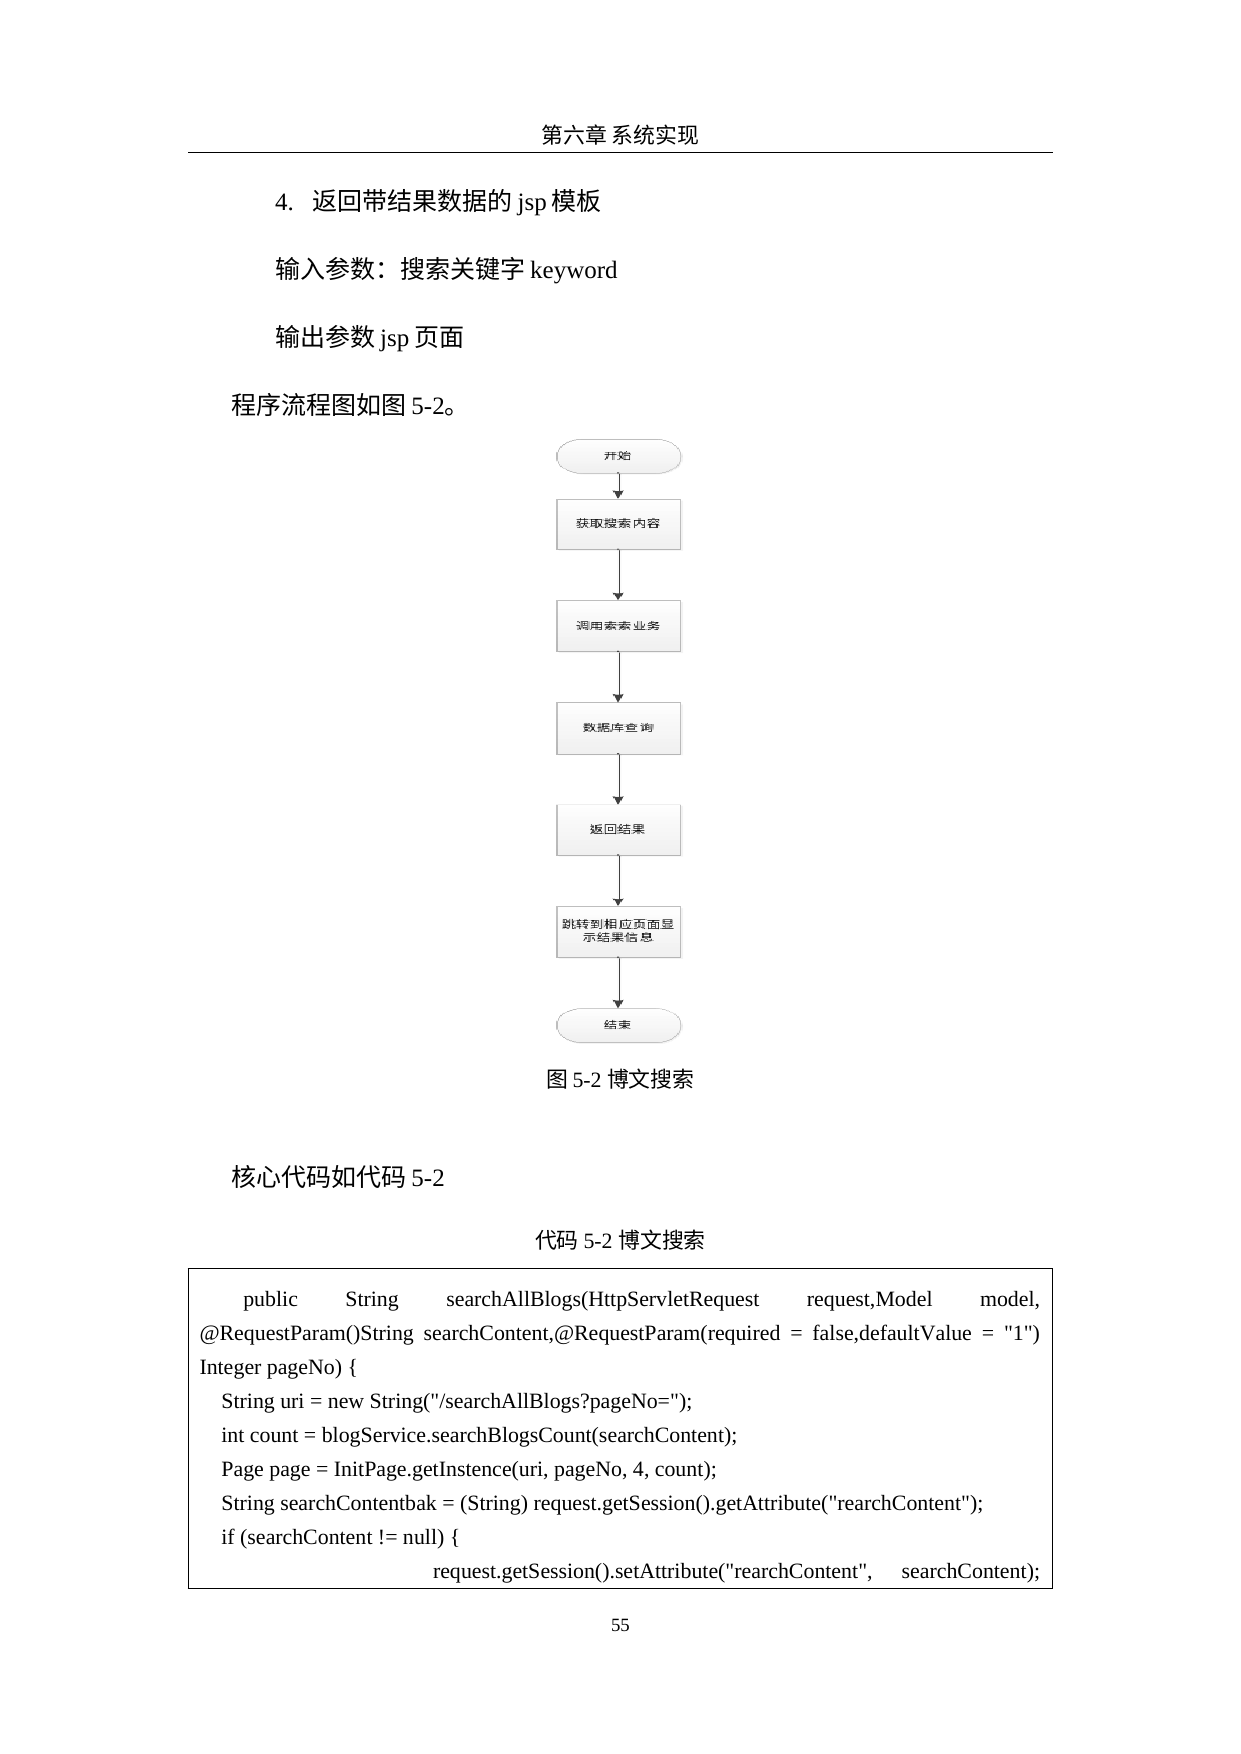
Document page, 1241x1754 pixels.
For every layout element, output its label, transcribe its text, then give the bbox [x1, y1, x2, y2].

text 输入参数：搜索关键字keyword [275, 233, 1053, 301]
list 返回带结果数据的jsp模板 [275, 166, 1053, 233]
text 程序流程图如图5-2。 [231, 369, 1053, 437]
text 输出参数jsp页面 [275, 301, 1053, 369]
text 代码 5-2 博文搜索 [187, 1222, 1053, 1256]
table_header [189, 1269, 1052, 1587]
text 核心代码如代码5-2 [187, 1141, 1053, 1209]
text 图5-2 博文搜索 [187, 1061, 1053, 1095]
